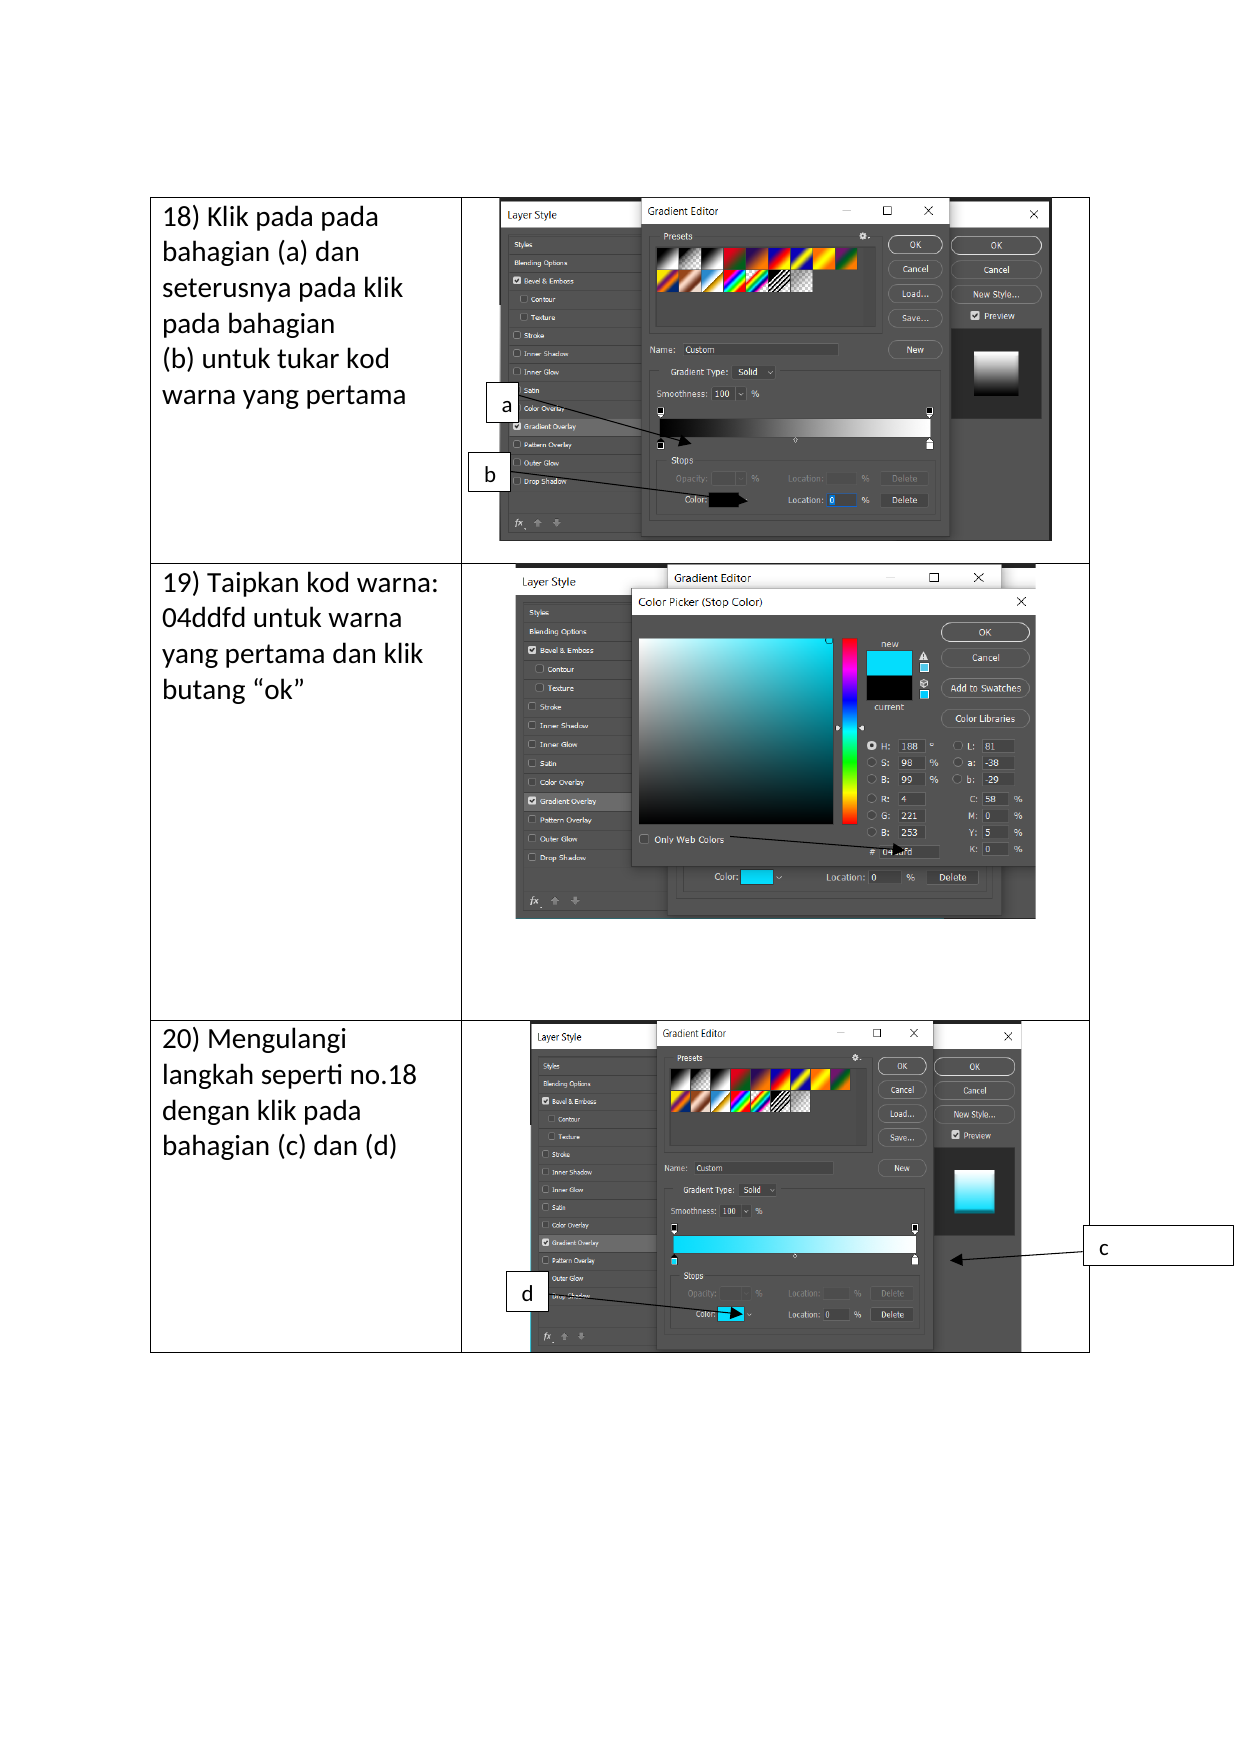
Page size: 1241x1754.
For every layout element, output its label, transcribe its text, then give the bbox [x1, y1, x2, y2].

table_header [462, 198, 1089, 563]
table_cell 20) Mengulangi langkah seperti no.18 dengan klik pada bahagian (c) dan (d) [151, 1021, 461, 1352]
picture [499, 197, 1052, 541]
picture [515, 563, 1036, 919]
table_cell 19) Taipkan kod warna: 04ddfd untuk warna yang pertama dan klik butang “ok” [151, 564, 461, 1019]
picture [530, 1020, 1022, 1352]
table_cell [1022, 1253, 1089, 1352]
table_cell [462, 1021, 530, 1352]
table_cell [1022, 1021, 1089, 1255]
table_header 18) Klik pada pada bahagian (a) dan seterusnya pada klik pada bahagian (b) untuk tukar kod warna yang pertama [151, 198, 461, 563]
table_cell [462, 564, 1089, 1019]
